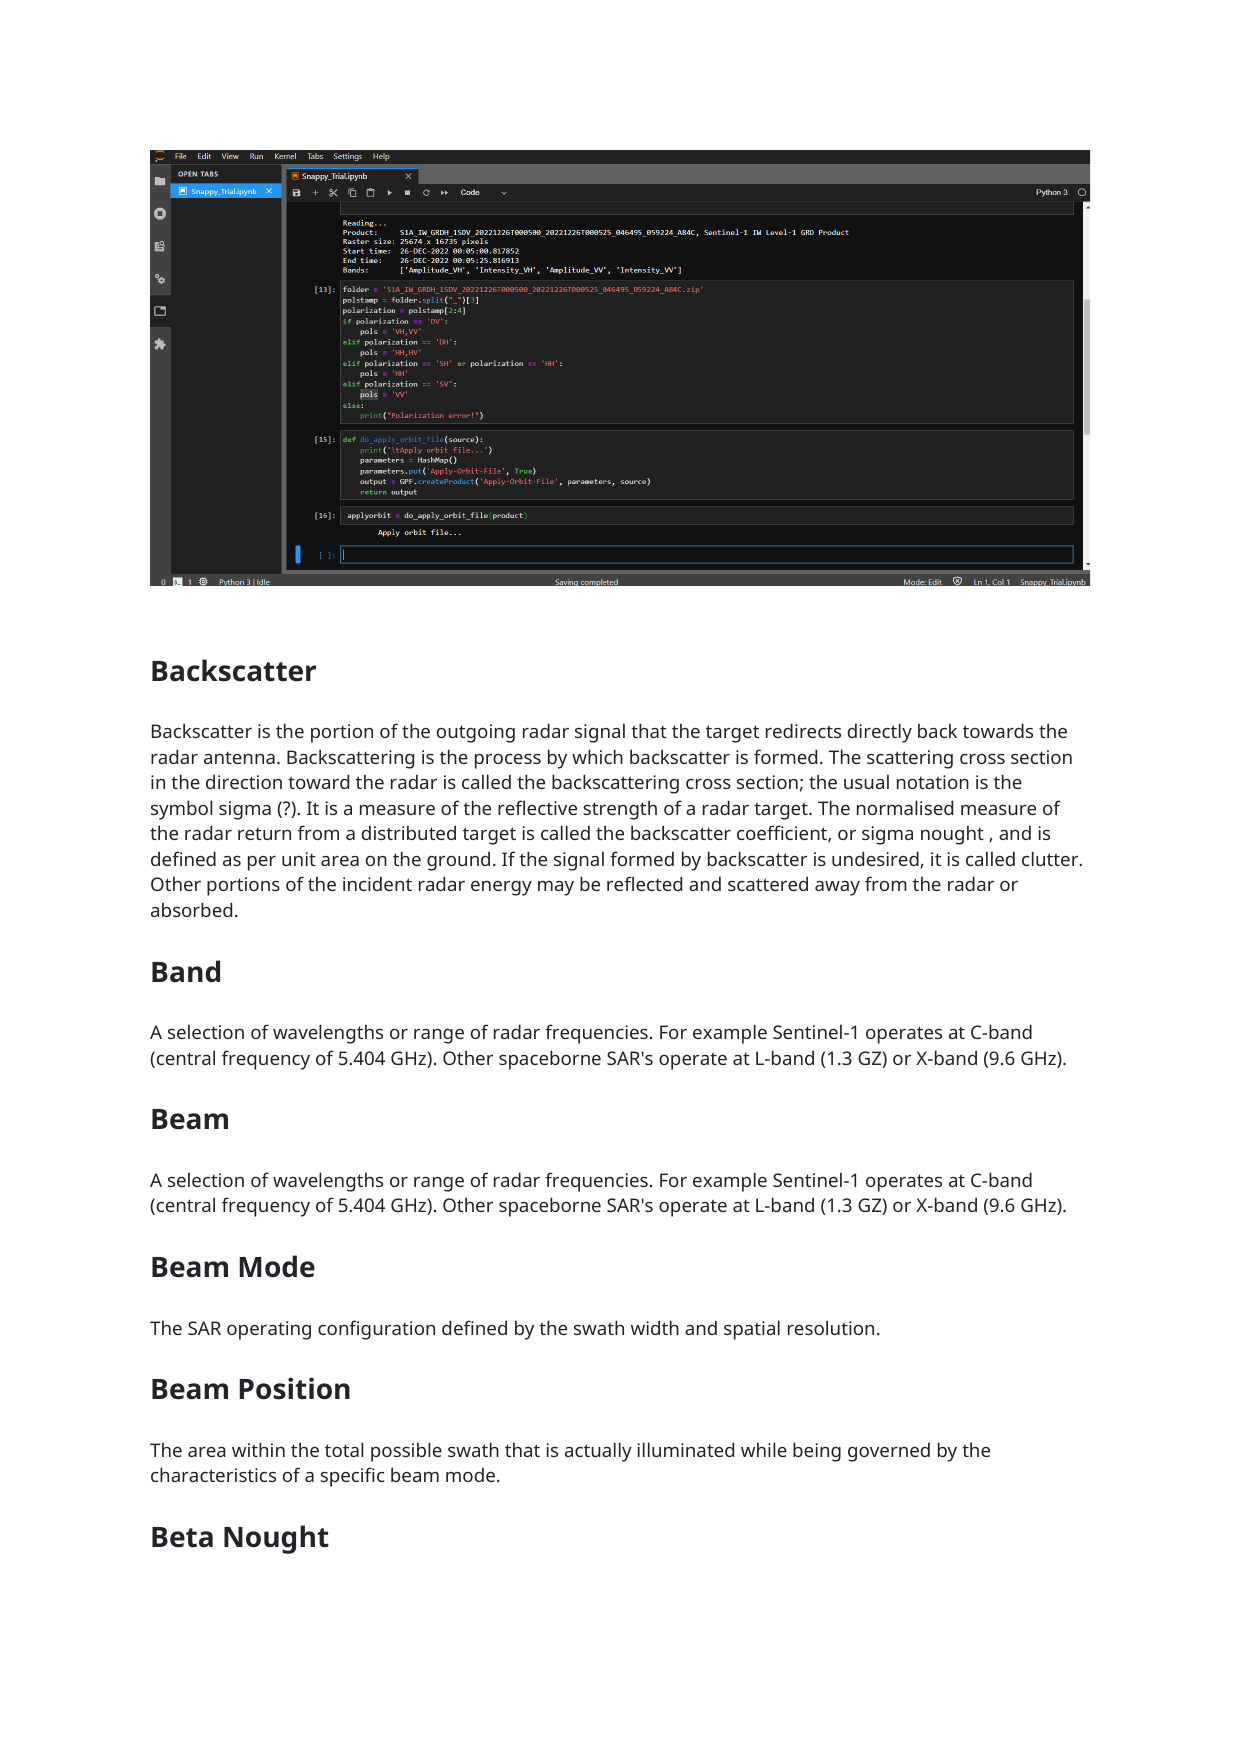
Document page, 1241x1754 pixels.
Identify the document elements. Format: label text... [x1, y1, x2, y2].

text Backscatter is the portion of the outgoing radar signal that the target redirects directly back towards the radar antenna. Backscattering is the process by which backscatter is formed. The scattering cross section in the direction toward the radar is called the backscattering cross section; the usual notation is the symbol sigma (?). It is a measure of the reflective strength of a radar target. The normalised measure of the radar return from a distributed target is called the backscatter coefficient, or sigma nought , and is defined as per unit area on the ground. If the signal formed by backscatter is undesired, it is called clutter. Other portions of the incident radar energy may be reflected and scattered away from the radar or absorbed. [150, 718, 1090, 923]
text Beam [150, 1099, 1090, 1138]
text The SAR operating configuration defined by the swath width and spatial resolution. [150, 1315, 1090, 1340]
text Beam Mode [150, 1247, 1090, 1286]
text A selection of wavelengths or range of radar frequencies. For example Sentinel-1 operates at C-band (central frequency of 5.404 GHz). Other spaceborne SAR's operate at L-band (1.3 GZ) or X-band (9.6 GHz). [150, 1019, 1090, 1070]
text Band [150, 952, 1090, 990]
text A selection of wavelengths or range of radar frequencies. For example Sentinel-1 operates at C-band (central frequency of 5.404 GHz). Other spaceborne SAR's operate at L-band (1.3 GZ) or X-band (9.6 GHz). [150, 1167, 1090, 1218]
text The area within the total possible swath that is actually illuminated while being governed by the characteristics of a specific beam mode. [150, 1437, 1090, 1488]
text Backscatter [150, 651, 1090, 689]
text Beam Position [150, 1369, 1090, 1408]
picture [150, 150, 1091, 586]
text Beta Nought [150, 1517, 1090, 1556]
